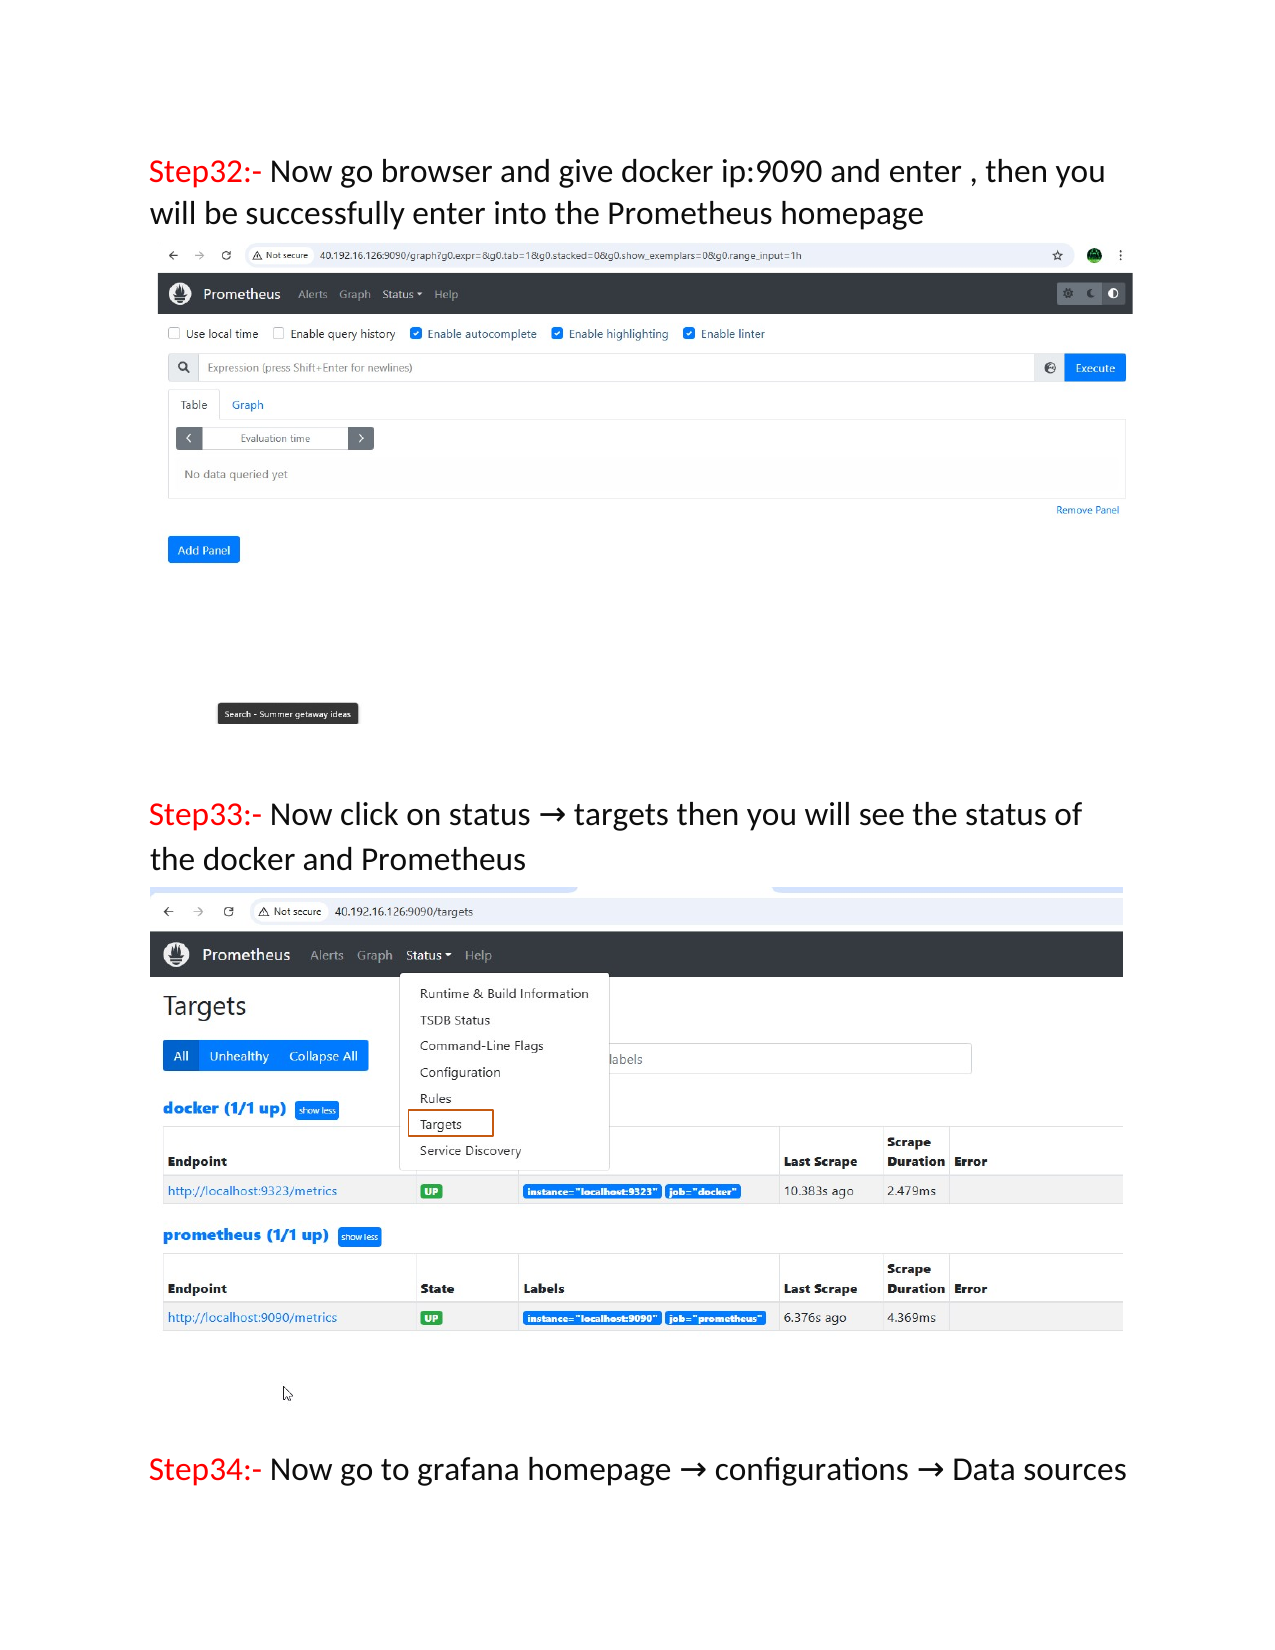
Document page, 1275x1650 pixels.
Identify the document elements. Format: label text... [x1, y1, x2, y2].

text Step32:- Now go browser and give docker ip:9090 and enter , then you will be successfully enter into the Prometheus homepage [148, 150, 1127, 233]
text Step33:- Now click on status → targets then you will see the status of [148, 789, 1127, 835]
picture [150, 887, 1123, 1421]
text Step34:- Now go to grafana homepage → configurations → Data sources [148, 1444, 1127, 1490]
picture [157, 242, 1133, 724]
